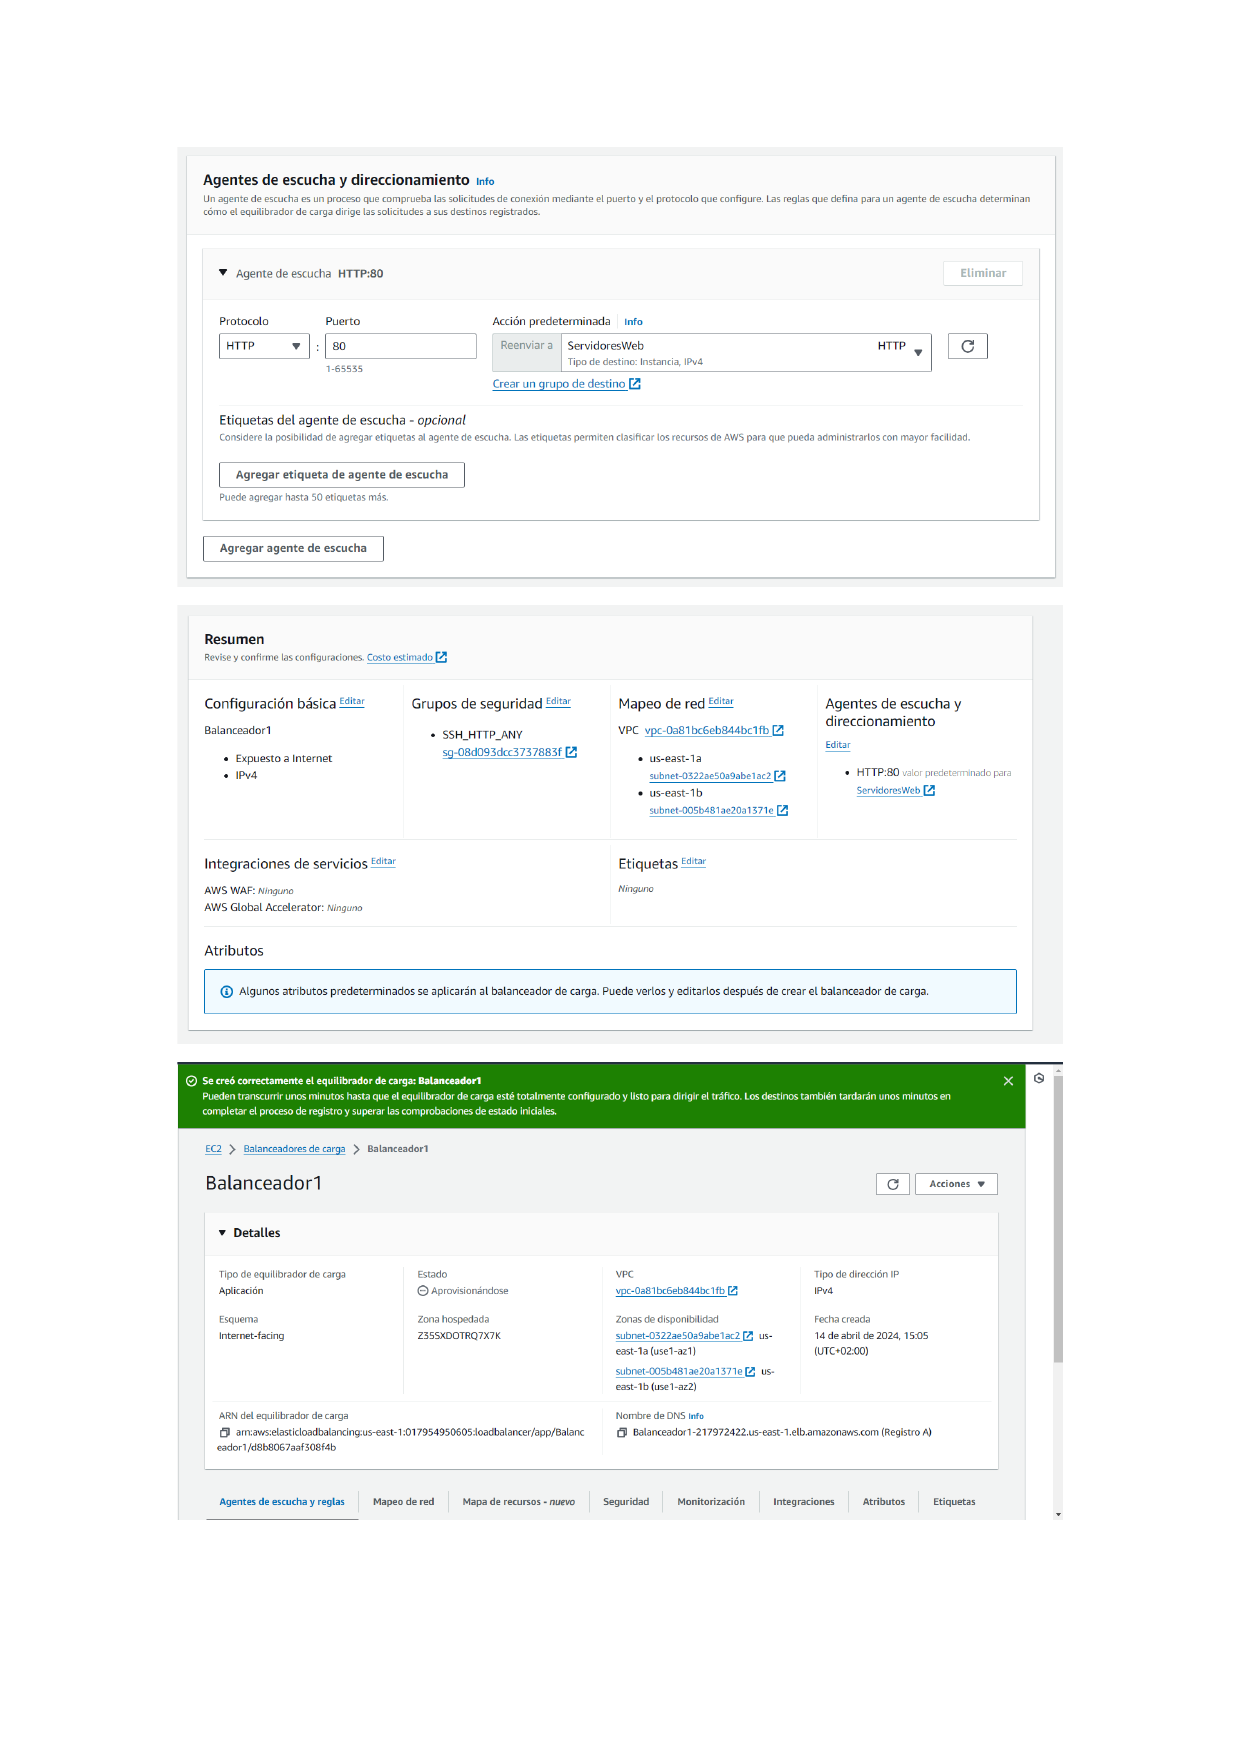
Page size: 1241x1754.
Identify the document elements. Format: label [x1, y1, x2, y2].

picture [177, 1062, 1063, 1520]
picture [177, 605, 1063, 1044]
picture [177, 147, 1063, 587]
